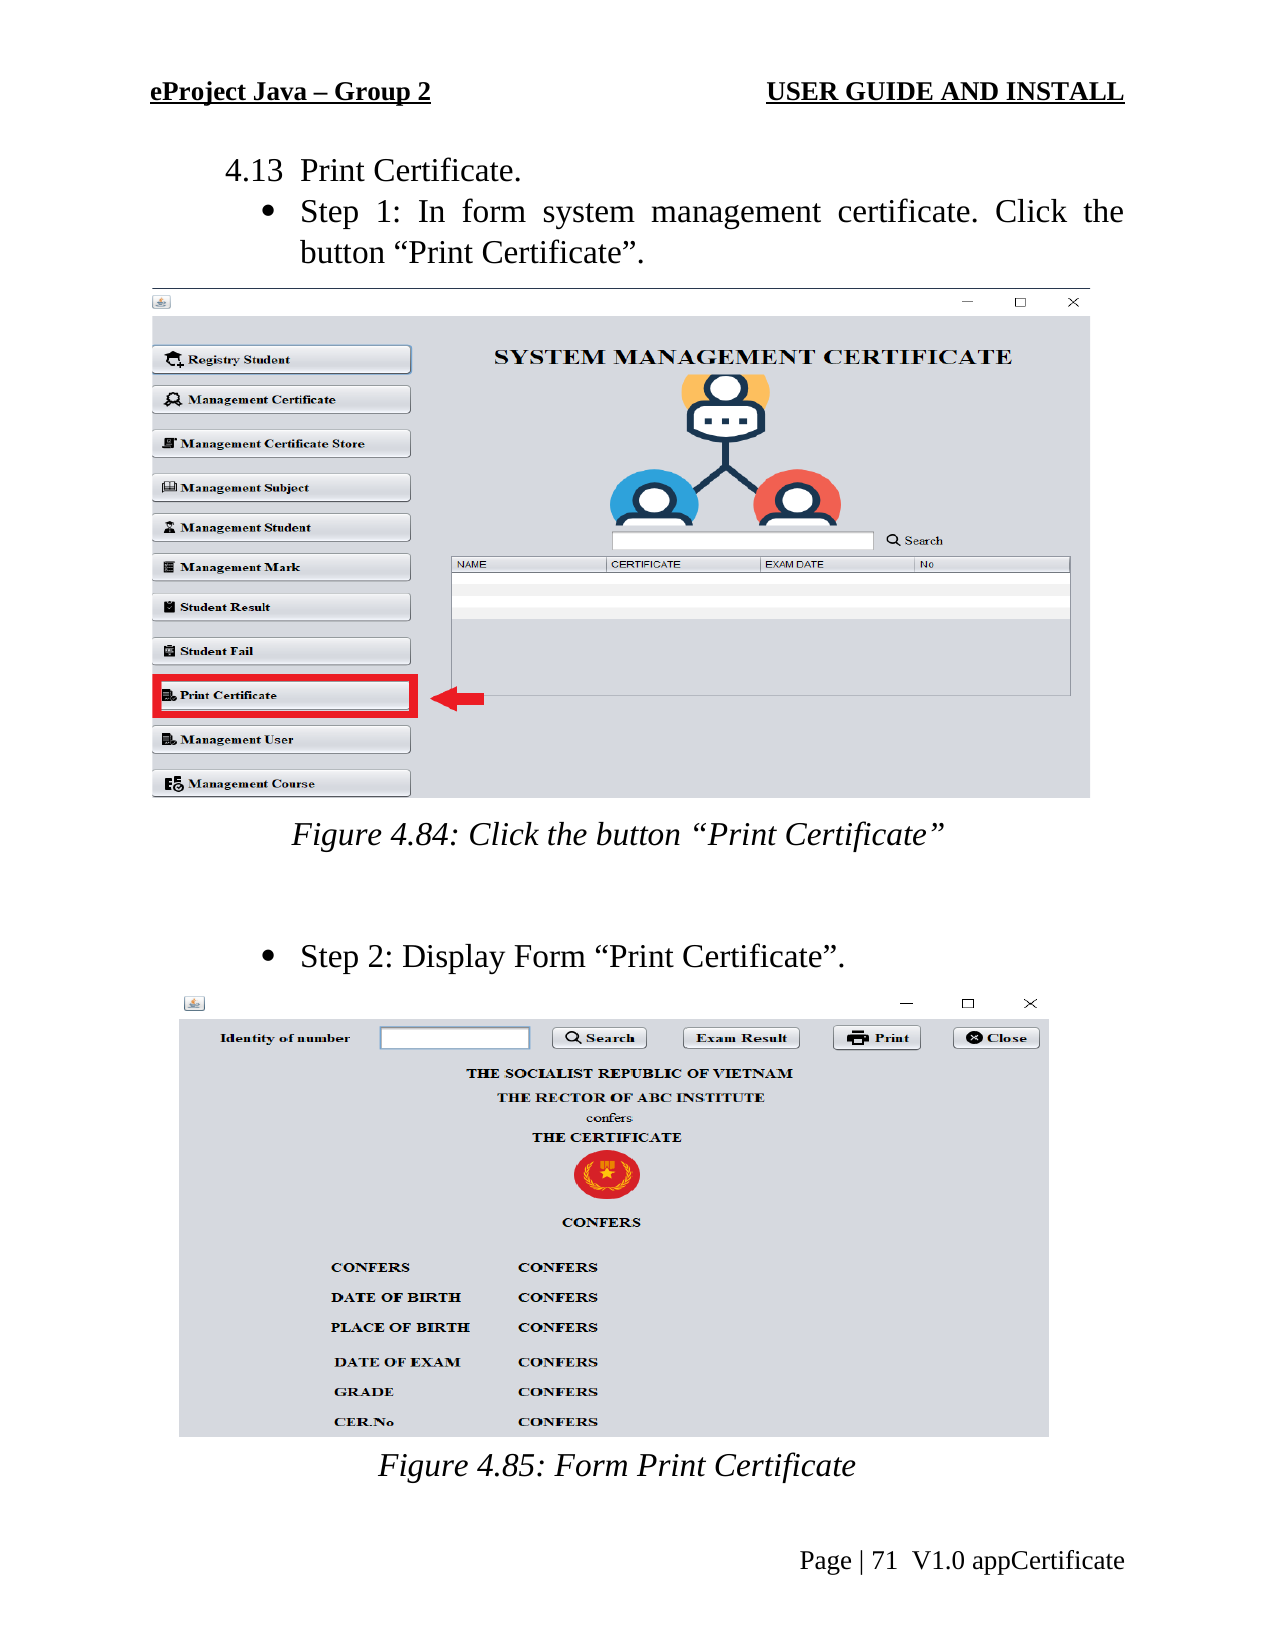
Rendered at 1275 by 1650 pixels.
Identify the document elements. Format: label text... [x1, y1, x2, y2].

list Step 1: In form system management certificate. Click the button “Print Certificate”. [262, 191, 1125, 271]
list Step 2: Display Form “Print Certificate”. [262, 936, 1125, 974]
picture [179, 993, 1049, 1437]
list Print Certificate. [225, 150, 1125, 188]
picture [152, 288, 1091, 798]
